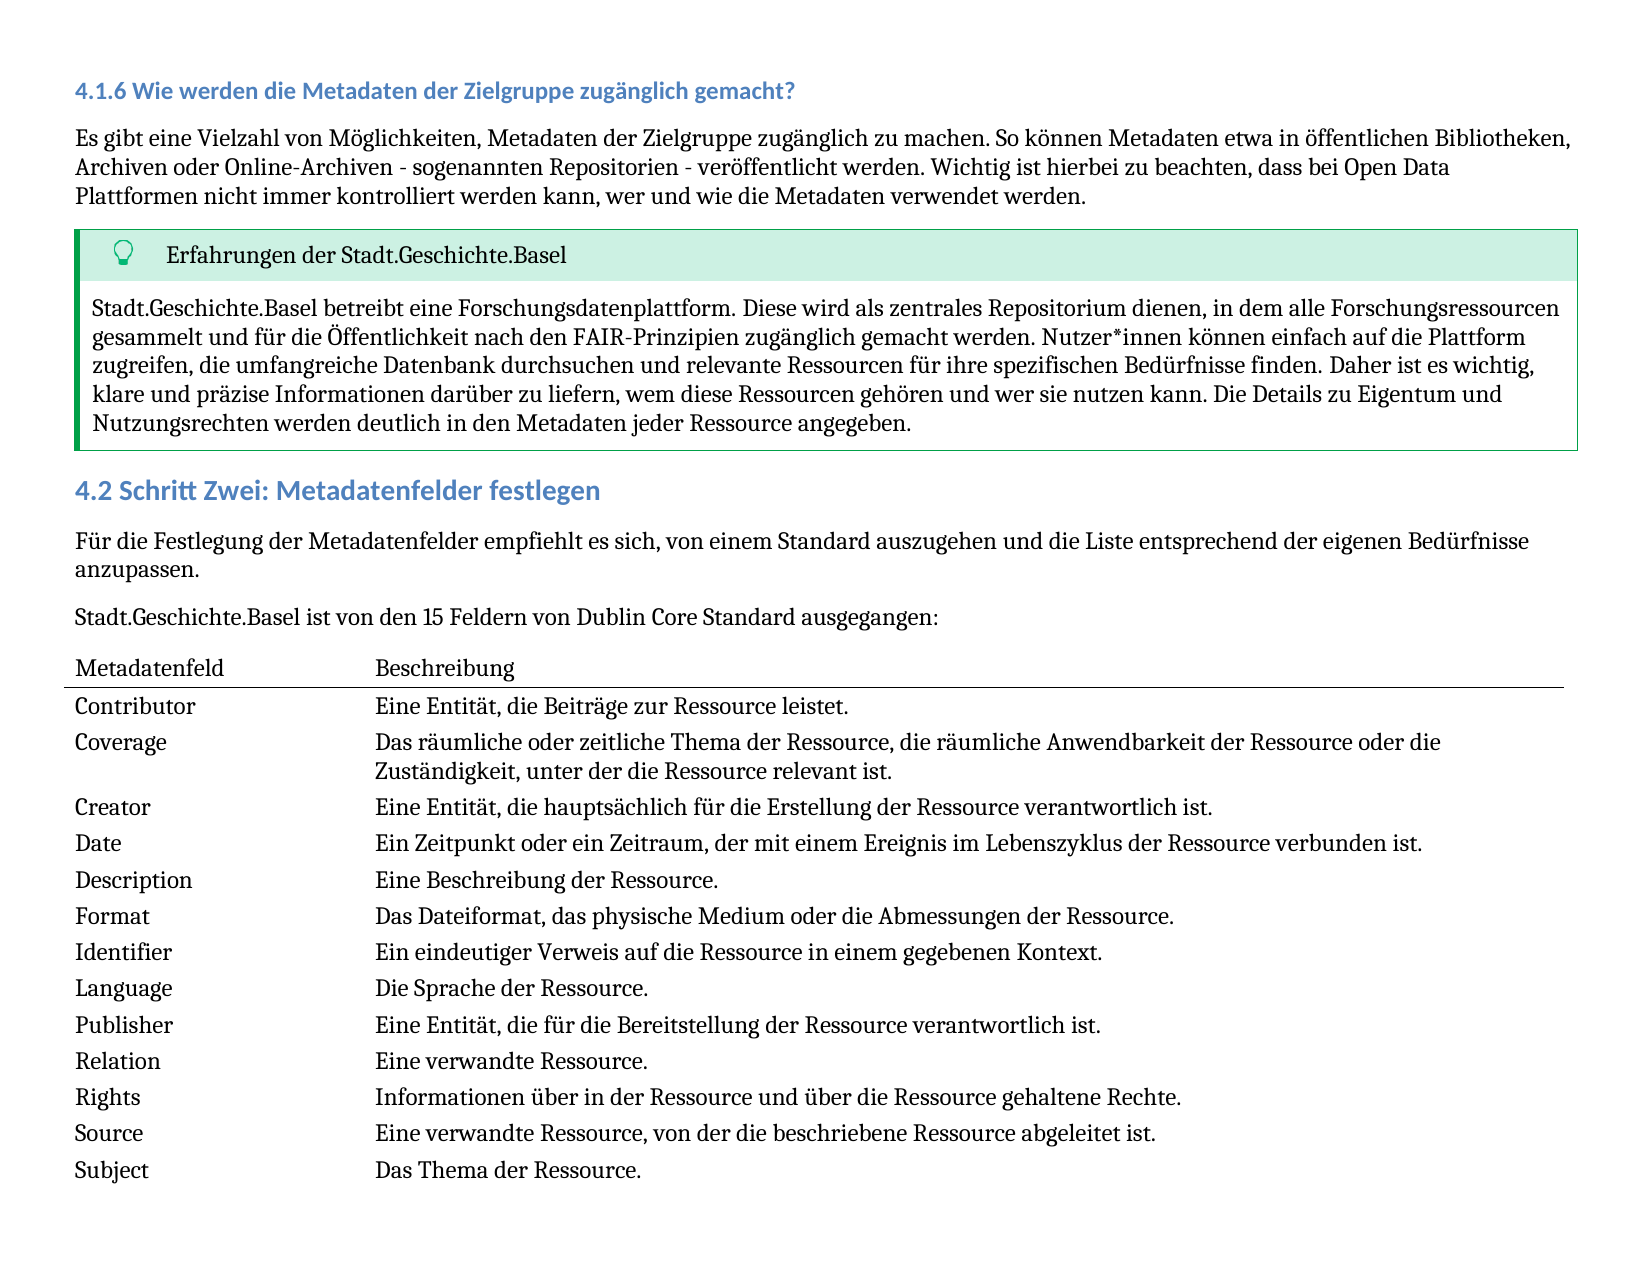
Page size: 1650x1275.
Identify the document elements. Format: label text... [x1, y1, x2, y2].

subtitle 4.1.6 Wie werden die Metadaten der Zielgruppe zugänglich gemacht? [75, 75, 1575, 106]
table_cell Eine Entität, die hauptsächlich für die Erstellung der Ressource verantwortlich ist. [364, 789, 1564, 826]
table_cell Die Sprache der Ressource. [364, 971, 1564, 1007]
table_cell Date [64, 826, 364, 862]
table_cell Eine Entität, die für die Bereitstellung der Ressource verantwortlich ist. [364, 1007, 1564, 1043]
text Stadt.Geschichte.Basel ist von den 15 Feldern von Dublin Core Standard ausgegangen: [75, 603, 1575, 632]
table_cell Coverage [64, 724, 364, 789]
table_header Erfahrungen der Stadt.Geschichte.Basel [80, 230, 1577, 281]
subtitle 4.2 Schritt Zwei: Metadatenfelder festlegen [75, 472, 1575, 508]
text Es gibt eine Vielzahl von Möglichkeiten, Metadaten der Zielgruppe zugänglich zu machen. So können Metadaten etwa in öffentlichen Bibliotheken, Archiven oder Online-Archiven - sogenannten Repositorien - veröffentlicht werden. Wichtig ist hierbei zu beachten, dass bei Open Data Plattformen nicht immer kontrolliert werden kann, wer und wie die Metadaten verwendet werden. [75, 124, 1575, 211]
table_cell Identifier [64, 934, 364, 971]
table_cell Informationen über in der Ressource und über die Ressource gehaltene Rechte. [364, 1079, 1564, 1116]
table_cell Source [64, 1116, 364, 1152]
table_cell Eine Beschreibung der Ressource. [364, 862, 1564, 898]
table_cell Das räumliche oder zeitliche Thema der Ressource, die räumliche Anwendbarkeit der Ressource oder die Zuständigkeit, unter der die Ressource relevant ist. [364, 724, 1564, 789]
table_cell Format [64, 898, 364, 934]
table_cell Language [64, 971, 364, 1007]
table_cell Ein eindeutiger Verweis auf die Ressource in einem gegebenen Kontext. [364, 934, 1564, 971]
table_cell Relation [64, 1043, 364, 1079]
text Für die Festlegung der Metadatenfelder empfiehlt es sich, von einem Standard auszugehen und die Liste entsprechend der eigenen Bedürfnisse anzupassen. [75, 527, 1575, 584]
table_cell Rights [64, 1079, 364, 1116]
table_cell Subject [64, 1152, 364, 1188]
picture [111, 240, 136, 265]
table_cell Das Dateiformat, das physische Medium oder die Abmessungen der Ressource. [364, 898, 1564, 934]
table_cell Das Thema der Ressource. [364, 1152, 1564, 1188]
table_header Metadatenfeld [64, 650, 364, 687]
table_header Beschreibung [364, 650, 1564, 687]
table_cell Description [64, 862, 364, 898]
table_cell Creator [64, 789, 364, 826]
table_cell Eine Entität, die Beiträge zur Ressource leistet. [364, 688, 1564, 724]
table_cell Publisher [64, 1007, 364, 1043]
table_cell Stadt.Geschichte.Basel betreibt eine Forschungsdatenplattform. Diese wird als zentrales Repositorium dienen, in dem alle Forschungsressourcen gesammelt und für die Öffentlichkeit nach den FAIR-Prinzipien zugänglich gemacht werden. Nutzer*innen können einfach auf die Plattform zugreifen, die umfangreiche Datenbank durchsuchen und relevante Ressourcen für ihre spezifischen Bedürfnisse finden. Daher ist es wichtig, klare und präzise Informationen darüber zu liefern, wem diese Ressourcen gehören und wer sie nutzen kann. Die Details zu Eigentum und Nutzungsrechten werden deutlich in den Metadaten jeder Ressource angegeben. [80, 281, 1577, 450]
table_cell Ein Zeitpunkt oder ein Zeitraum, der mit einem Ereignis im Lebenszyklus der Ressource verbunden ist. [364, 826, 1564, 862]
table_cell Eine verwandte Ressource, von der die beschriebene Ressource abgeleitet ist. [364, 1116, 1564, 1152]
table_cell Contributor [64, 688, 364, 724]
table_cell Eine verwandte Ressource. [364, 1043, 1564, 1079]
